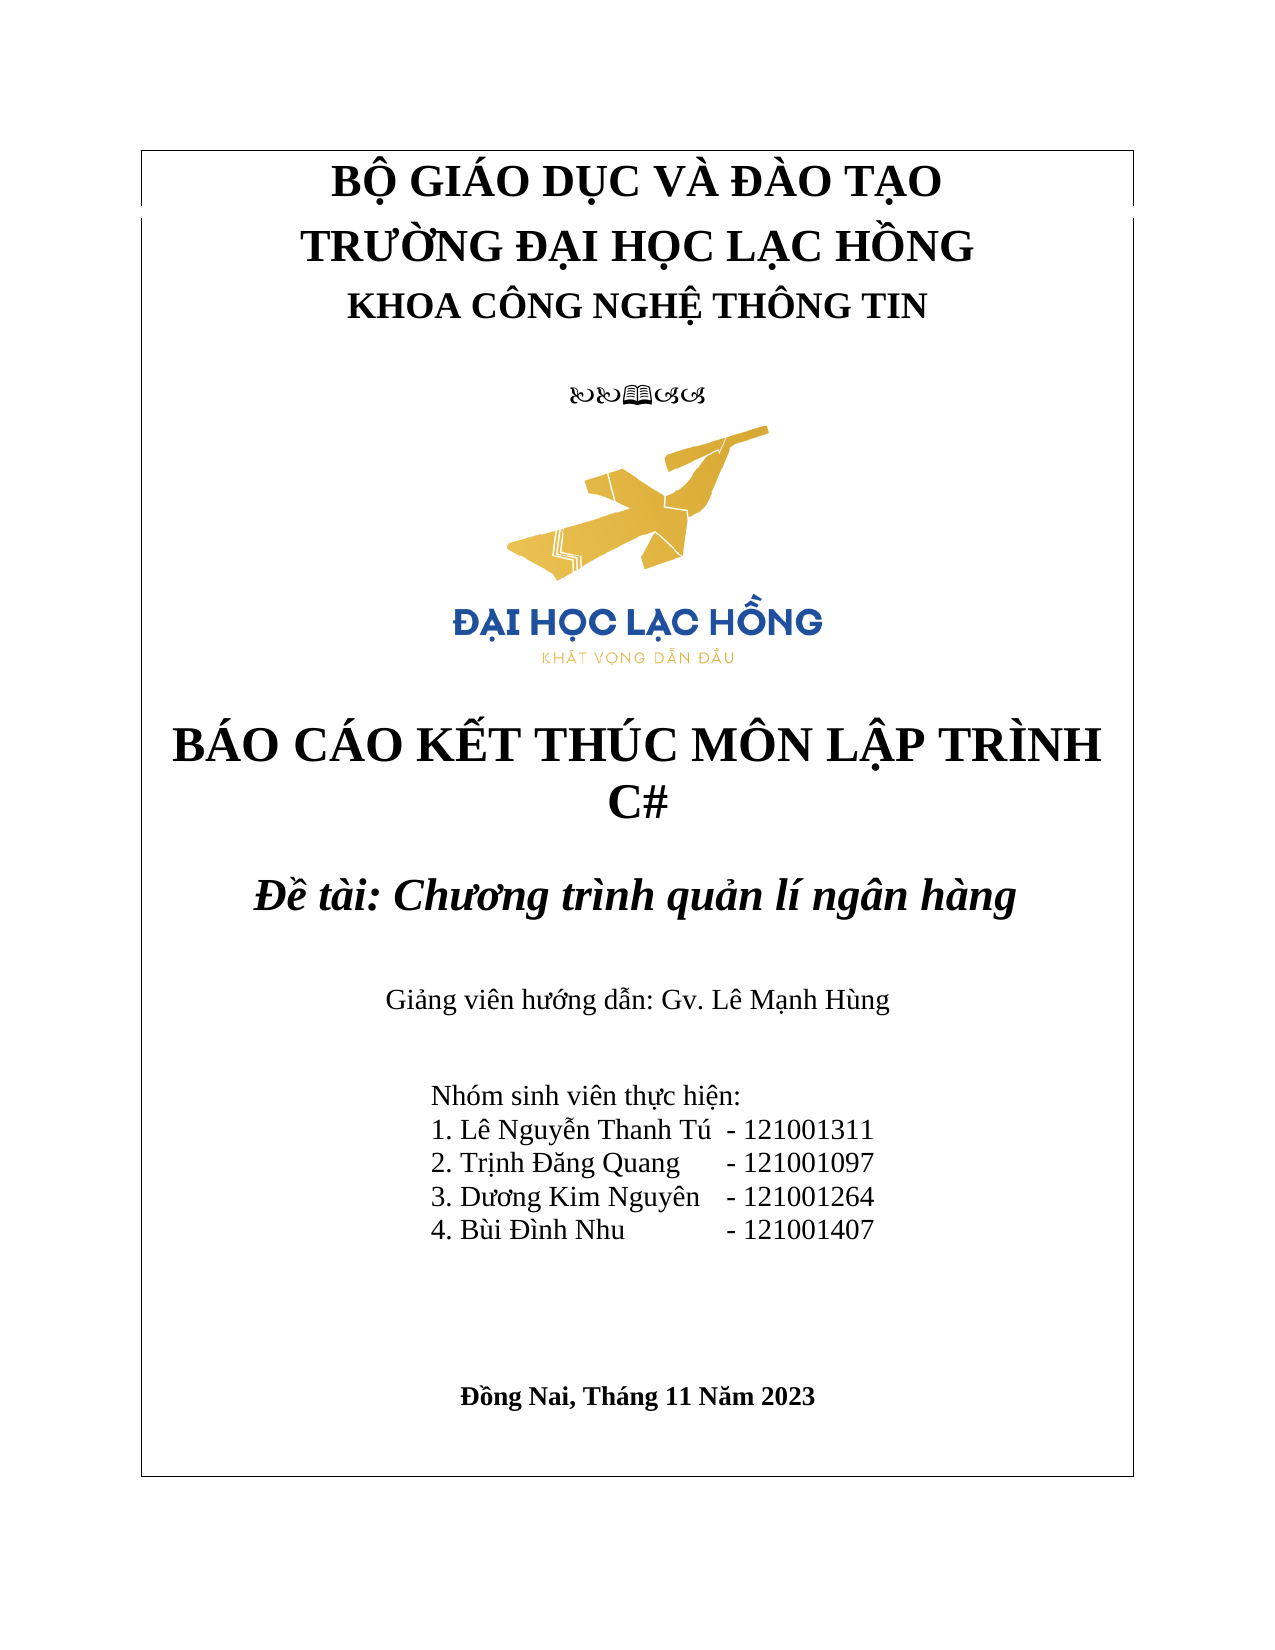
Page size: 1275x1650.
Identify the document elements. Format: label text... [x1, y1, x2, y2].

text 🙠🙠🕮🙢🙢 [142, 377, 1133, 413]
text Giảng viên hướng dẫn: Gv. Lê Mạnh Hùng [142, 982, 1133, 1016]
text 3. Dương Kim Nguyên - 121001264 [150, 1179, 1125, 1212]
text Nhóm sinh viên thực hiện: [142, 1078, 1133, 1112]
text BÁO CÁO KẾT THÚC MÔN LẬP TRÌNH C# [142, 714, 1133, 829]
text 1. Lê Nguyễn Thanh Tú - 121001311 [150, 1112, 1125, 1145]
text 2. Trịnh Đăng Quang - 121001097 [150, 1145, 1125, 1179]
text 4. Bùi Đình Nhu - 121001407 [150, 1212, 1125, 1246]
text TRƯỜNG ĐẠI HỌC LẠC HỒNG [142, 218, 1133, 271]
picture [453, 426, 822, 665]
text Đồng Nai, Tháng 11 Năm 2023 [142, 1380, 1133, 1476]
text KHOA CÔNG NGHỆ THÔNG TIN [142, 283, 1133, 327]
text BỘ GIÁO DỤC VÀ ĐÀO TẠO [142, 151, 1133, 206]
text Đề tài: Chương trình quản lí ngân hàng [142, 867, 1133, 920]
